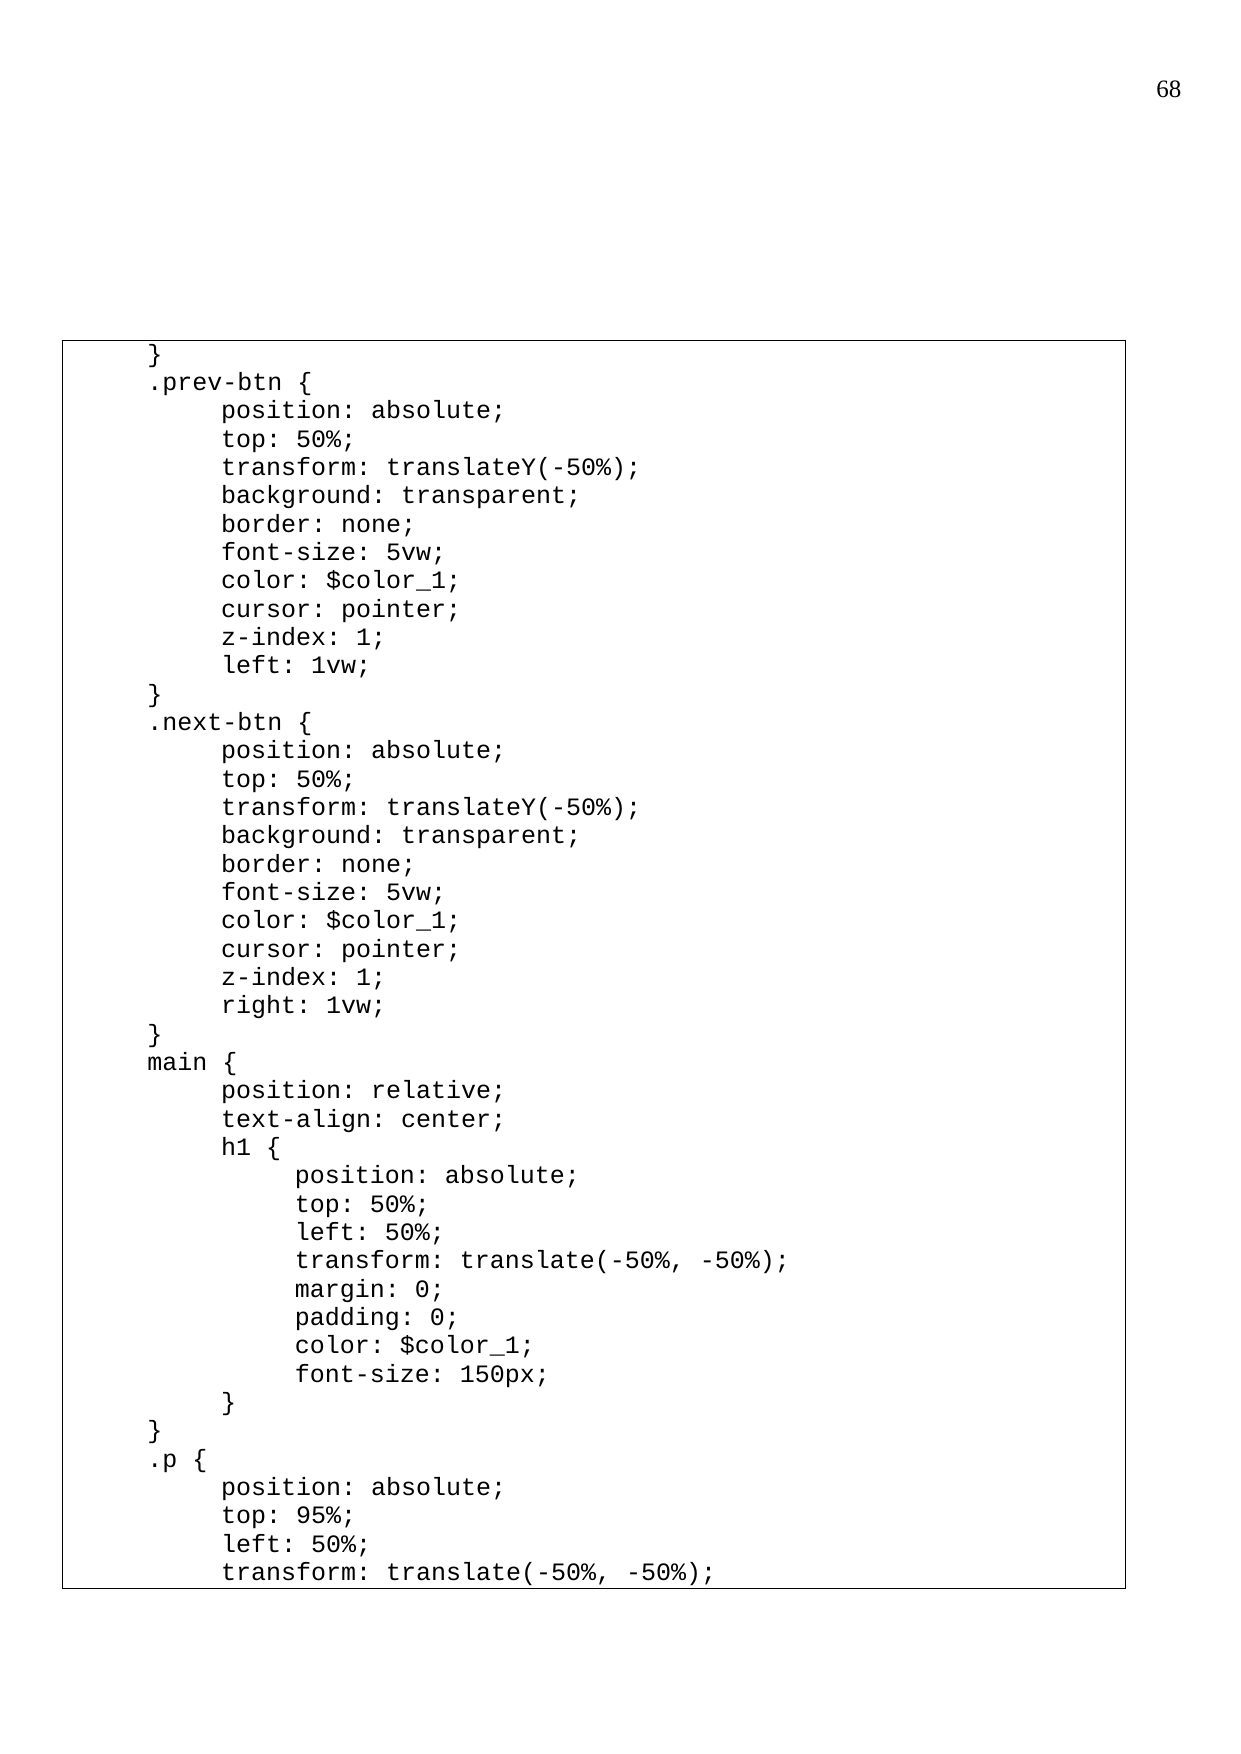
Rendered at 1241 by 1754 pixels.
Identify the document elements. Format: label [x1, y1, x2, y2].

table_header [63, 341, 1125, 1588]
